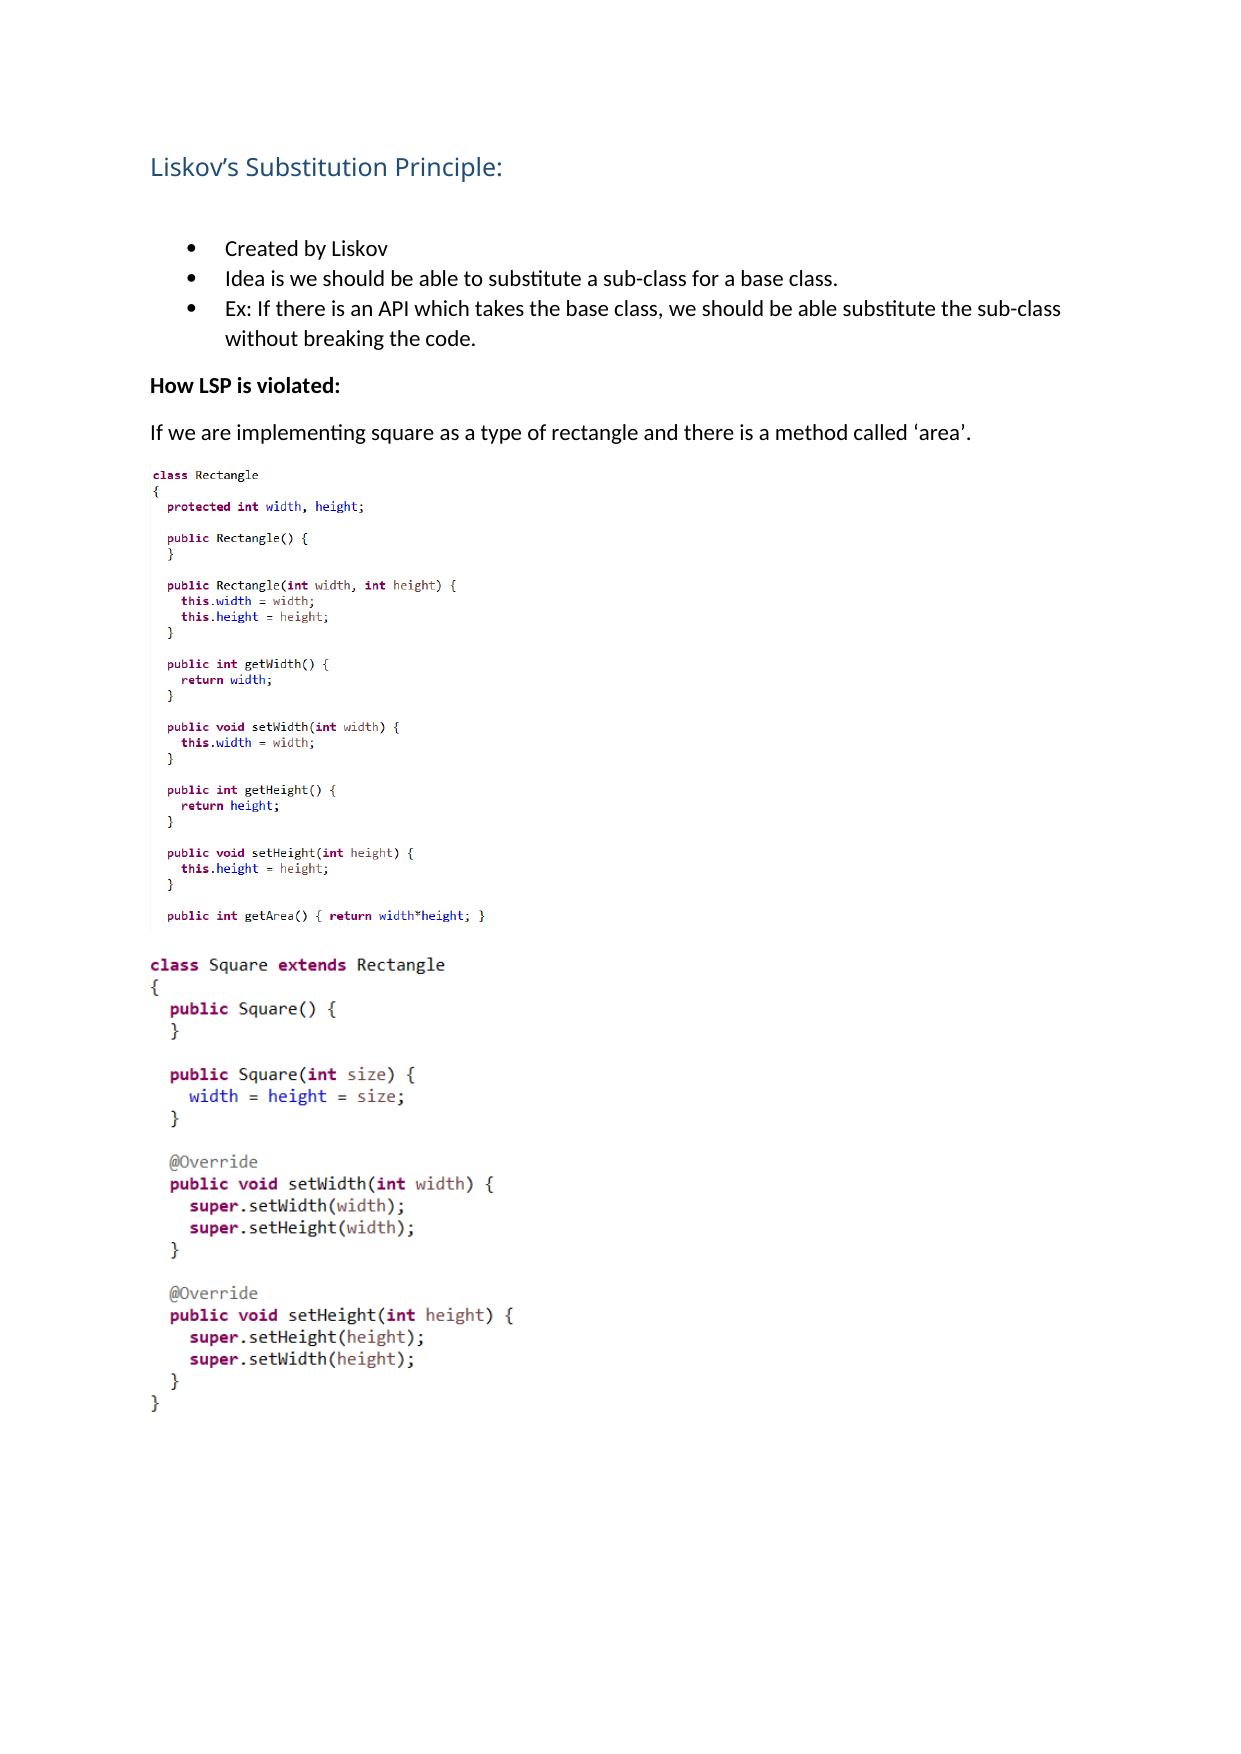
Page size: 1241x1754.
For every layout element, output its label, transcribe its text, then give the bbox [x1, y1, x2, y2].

list Created by Liskov [187, 234, 1090, 262]
text If we are implementing square as a type of rectangle and there is a method called ‘area’. [150, 418, 1090, 446]
picture [150, 465, 549, 933]
text How LSP is violated: [150, 371, 1090, 399]
subtitle Liskov’s Substitution Principle: [150, 150, 1090, 184]
list Idea is we should be able to substitute a sub-class for a base class. [187, 264, 1090, 292]
picture [150, 951, 523, 1414]
list Ex: If there is an API which takes the base class, we should be able substitute the sub-class without breaking the code. [187, 294, 1090, 352]
